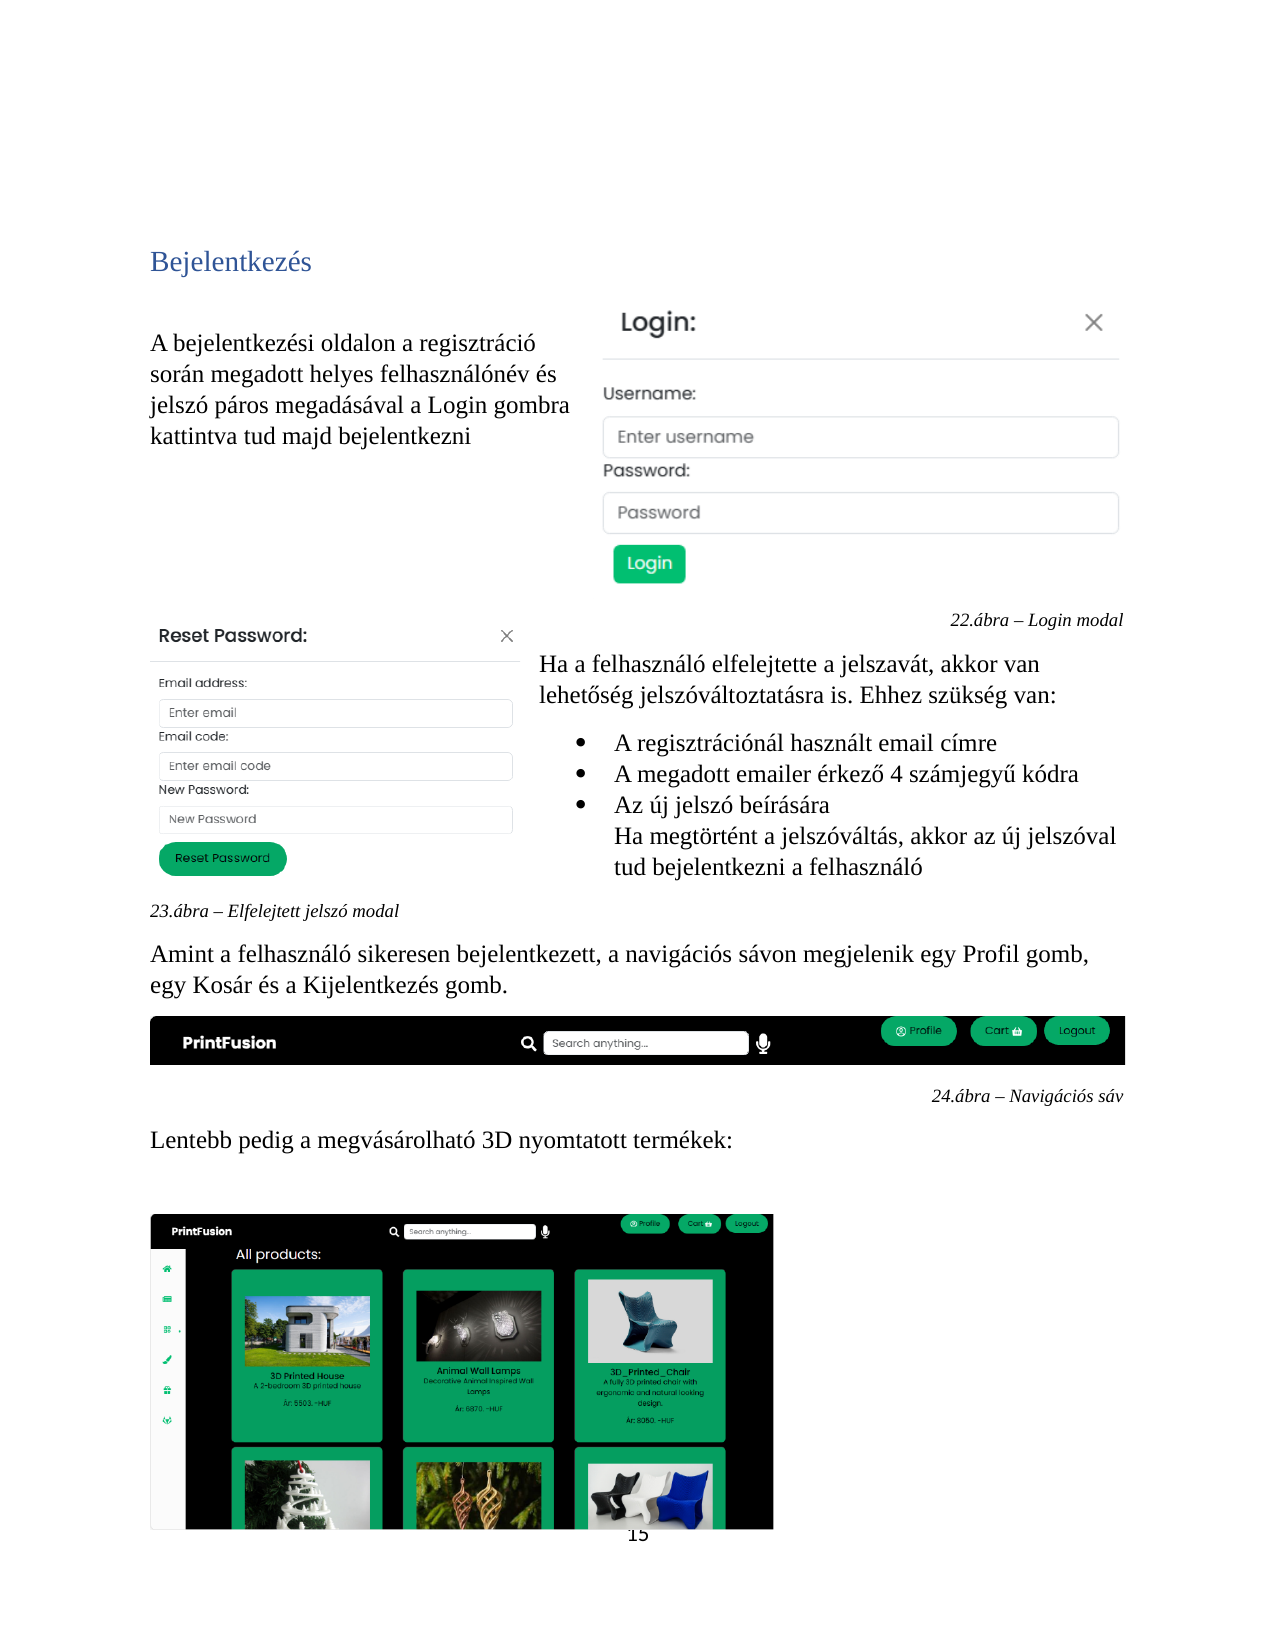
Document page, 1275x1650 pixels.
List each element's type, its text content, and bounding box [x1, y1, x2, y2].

list Ha megtörtént a jelszóváltás, akkor az új jelszóval tud bejelentkezni a felhasználó [521, 821, 1125, 881]
list A regisztrációnál használt email címre [521, 728, 1125, 756]
picture [593, 281, 1125, 599]
text Lentebb pedig a megvásárolható 3D nyomtatott termékek: [150, 1125, 1125, 1154]
text 24.ábra – Navigációs sáv [150, 1065, 1125, 1107]
picture [150, 1214, 774, 1530]
list Az új jelszó beírására [521, 790, 1125, 818]
subtitle Bejelentkezés [150, 244, 1125, 277]
picture [150, 1016, 1125, 1065]
picture [150, 610, 521, 885]
text Ha a felhasználó elfelejtette a jelszavát, akkor van lehetőség jelszóváltoztatásra is. Ehhez szükség van: [521, 649, 1125, 709]
text 23.ábra – Elfelejtett jelszó modal [150, 899, 1125, 921]
text Amint a felhasználó sikeresen bejelentkezett, a navigációs sávon megjelenik egy Profil gomb, egy Kosár és a Kijelentkezés gomb. [150, 939, 1125, 999]
text 22.ábra – Login modal [150, 609, 1125, 631]
list A megadott emailer érkező 4 számjegyű kódra [521, 759, 1125, 787]
text A bejelentkezési oldalon a regisztráció során megadott helyes felhasználónév és jelszó páros megadásával a Login gombra kattintva tud majd bejelentkezni [150, 328, 593, 449]
